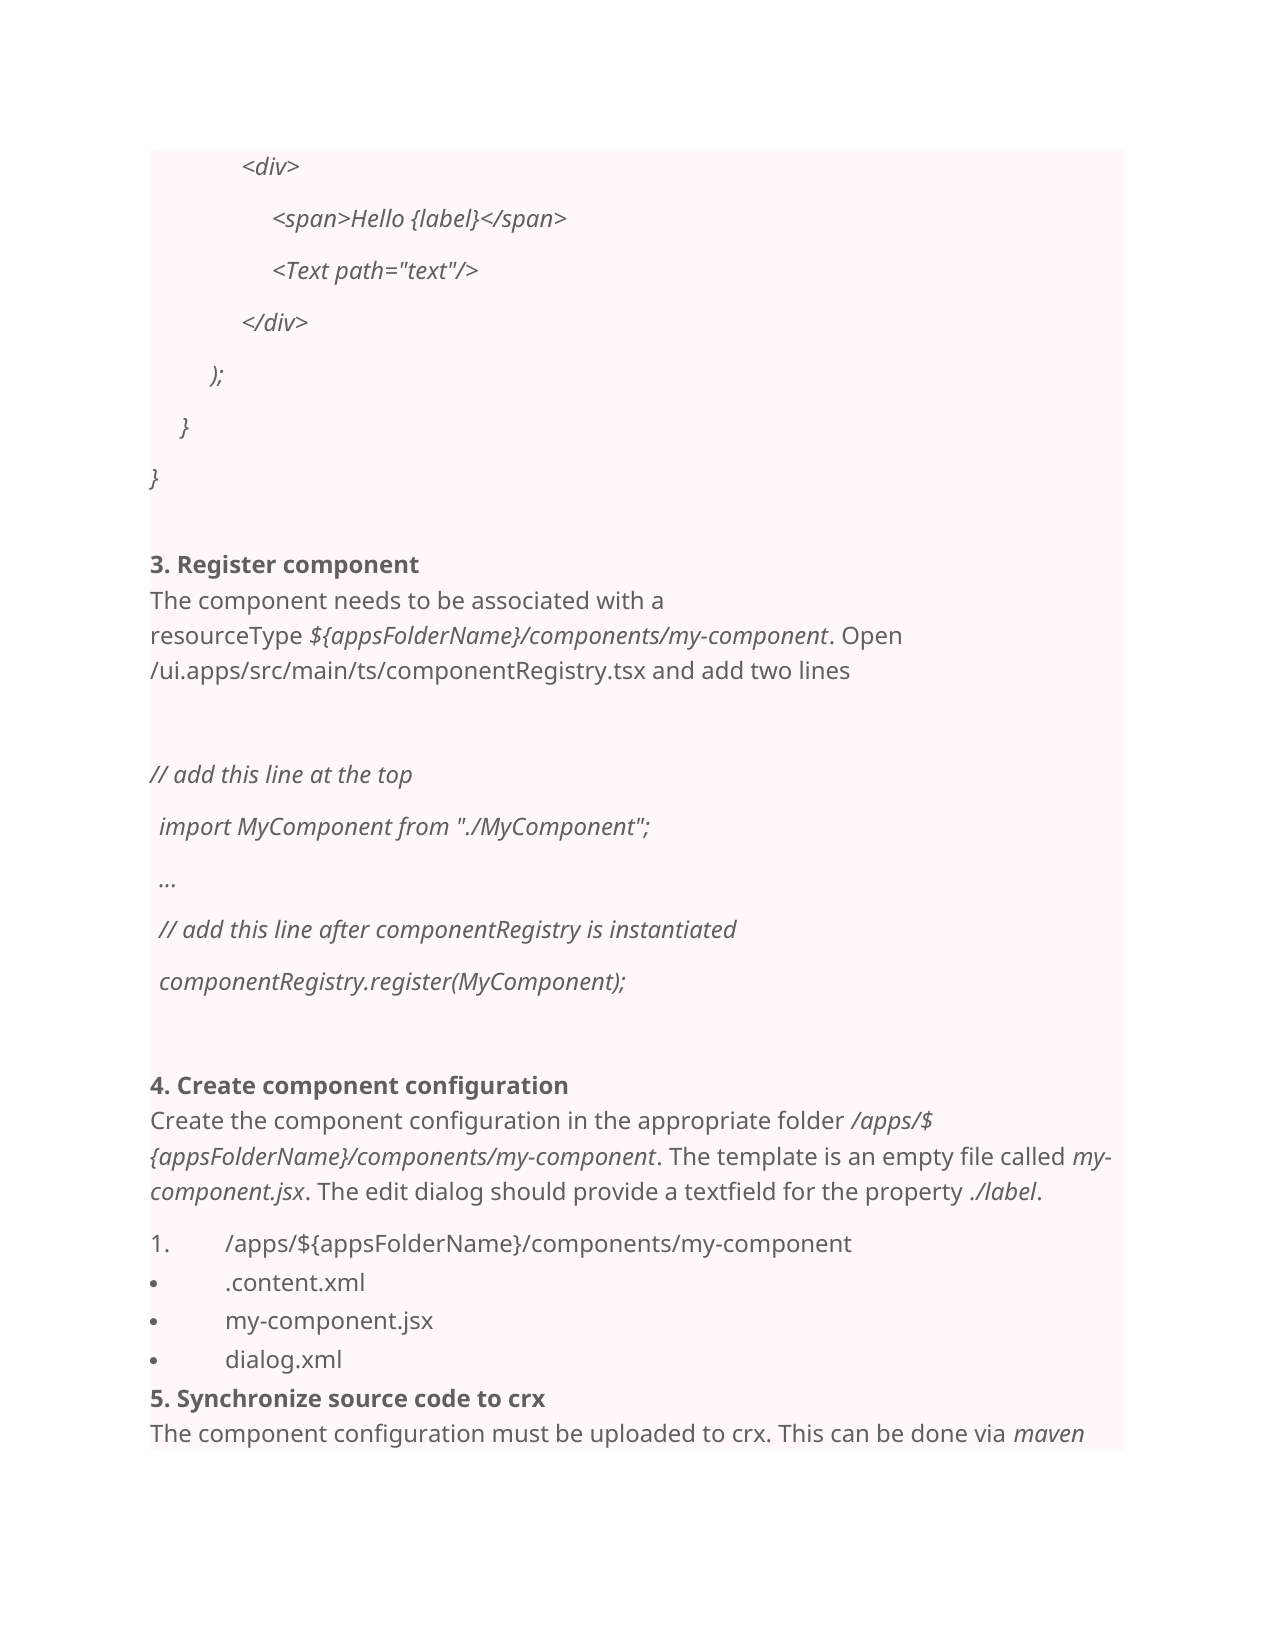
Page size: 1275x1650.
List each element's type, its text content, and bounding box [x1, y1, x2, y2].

text 3. Register component The component needs to be associated with a resourceType ${appsFolderName}/components/my-component. Open /ui.apps/src/main/ts/componentRegistry.tsx and add two lines [150, 513, 1125, 687]
text componentRegistry.register(MyComponent); [150, 965, 1125, 998]
text ... [150, 861, 1125, 894]
text <Text path="text"/> [150, 254, 1125, 286]
list dialog.xml [150, 1343, 1125, 1376]
text // add this line after componentRegistry is instantiated [150, 913, 1125, 946]
text 4. Create component configuration Create the component configuration in the appropriate folder /apps/${appsFolderName}/components/my-component. The template is an empty file called my-component.jsx. The edit dialog should provide a textfield for the property ./label. [150, 1069, 1125, 1207]
text <span>Hello {label}</span> [150, 202, 1125, 234]
text // add this line at the top [150, 758, 1125, 790]
text <div> [150, 150, 1125, 183]
list .content.xml [150, 1265, 1125, 1298]
text ); [150, 357, 1125, 390]
text import MyComponent from "./MyComponent"; [150, 809, 1125, 842]
text } [150, 409, 1125, 442]
list /apps/${appsFolderName}/components/my-component [150, 1226, 1125, 1259]
text } [150, 461, 1125, 494]
list my-component.jsx [150, 1304, 1125, 1337]
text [150, 1382, 1125, 1450]
text </div> [150, 306, 1125, 338]
